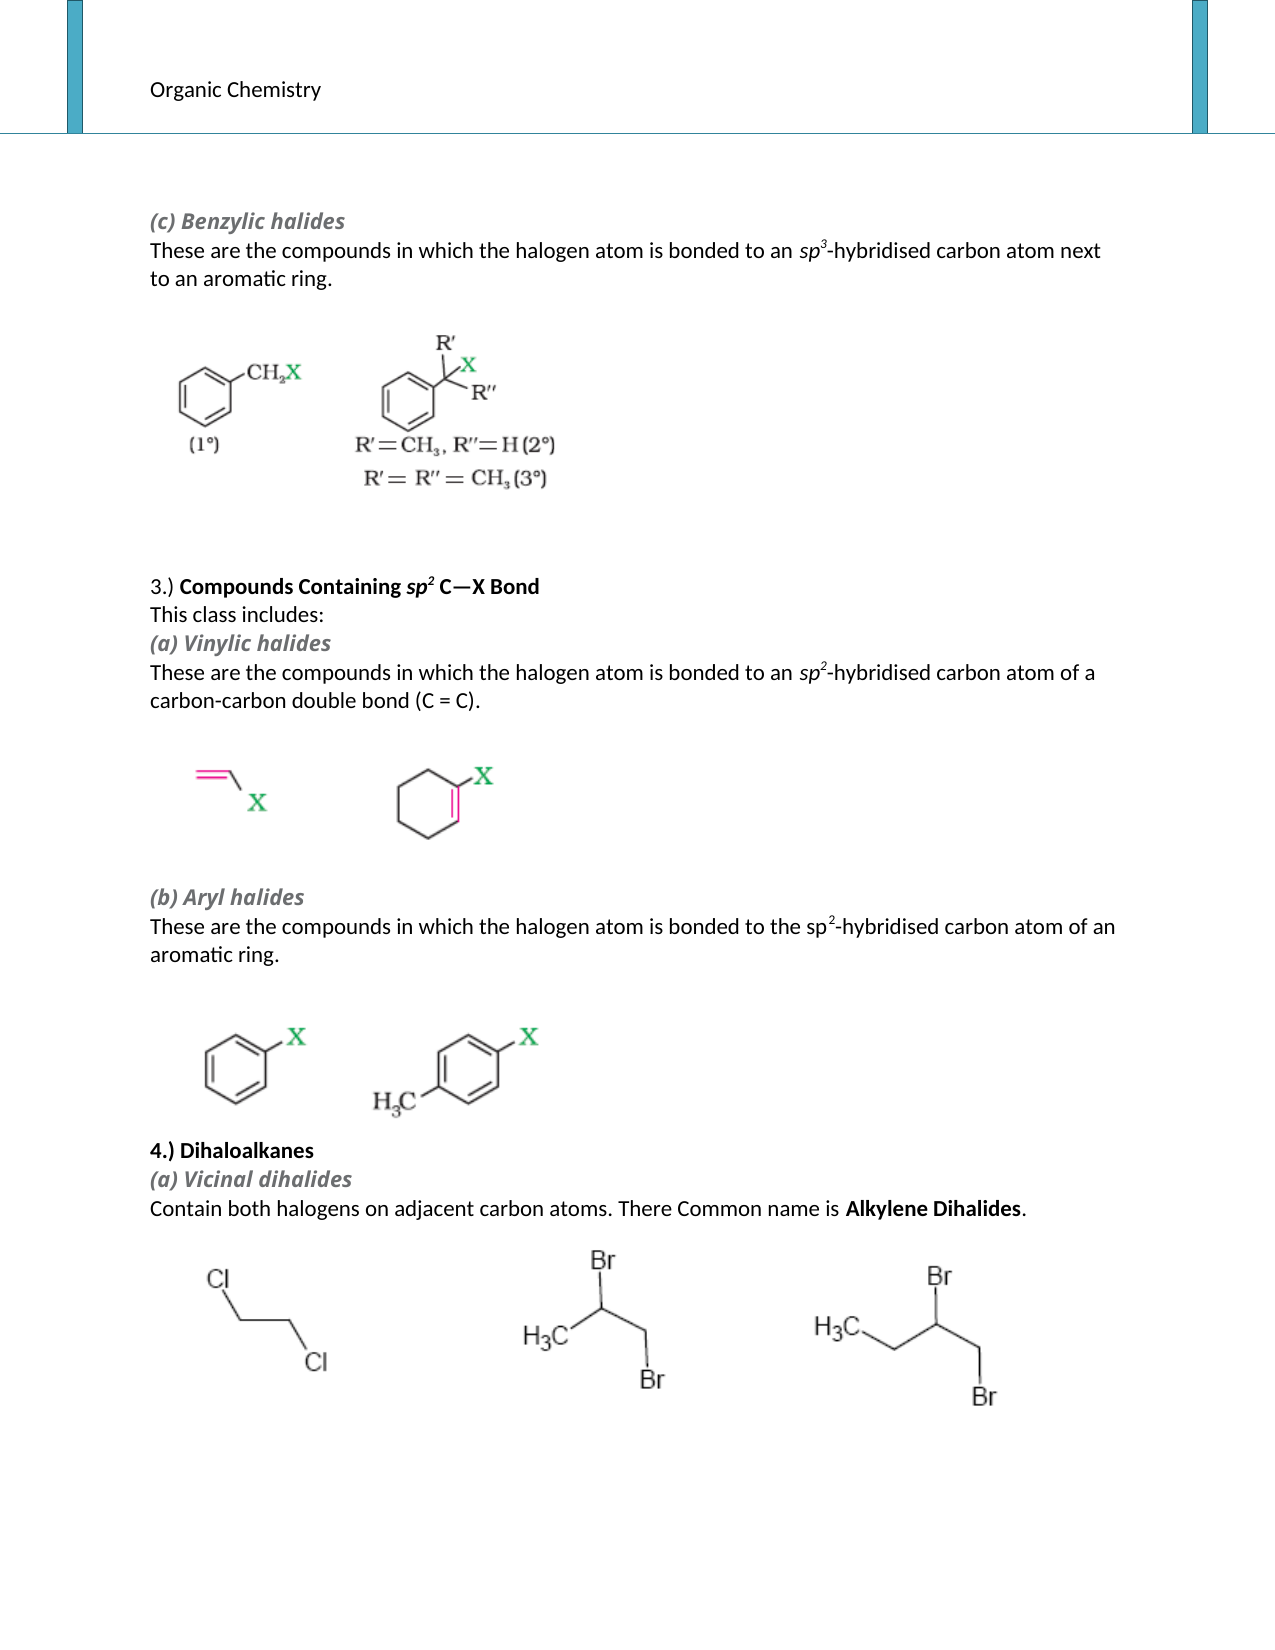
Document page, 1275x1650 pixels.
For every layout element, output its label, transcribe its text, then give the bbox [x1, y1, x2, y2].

text These are the compounds in which the halogen atom is bonded to an sp3-hybridised carbon atom next to an aromatic ring. [150, 236, 1125, 292]
text (a) Vinylic halides [150, 628, 1125, 658]
text (a) Vicinal dihalides [150, 1164, 1125, 1194]
text 3.) Compounds Containing sp2 C—X Bond [150, 572, 1125, 600]
text This class includes: [150, 600, 1125, 628]
text These are the compounds in which the halogen atom is bonded to an sp2-hybridised carbon atom of a carbon-carbon double bond (C = C). [150, 658, 1125, 826]
text 4.) Dihaloalkanes [150, 1136, 1125, 1164]
text Contain both halogens on adjacent carbon atoms. There Common name is Alkylene Dihalides. [150, 1194, 1125, 1222]
text (c) Benzylic halides [150, 206, 1125, 236]
text These are the compounds in which the halogen atom is bonded to the sp2-hybridised carbon atom of an aromatic ring. [150, 912, 1125, 968]
text (b) Aryl halides [150, 882, 1125, 912]
